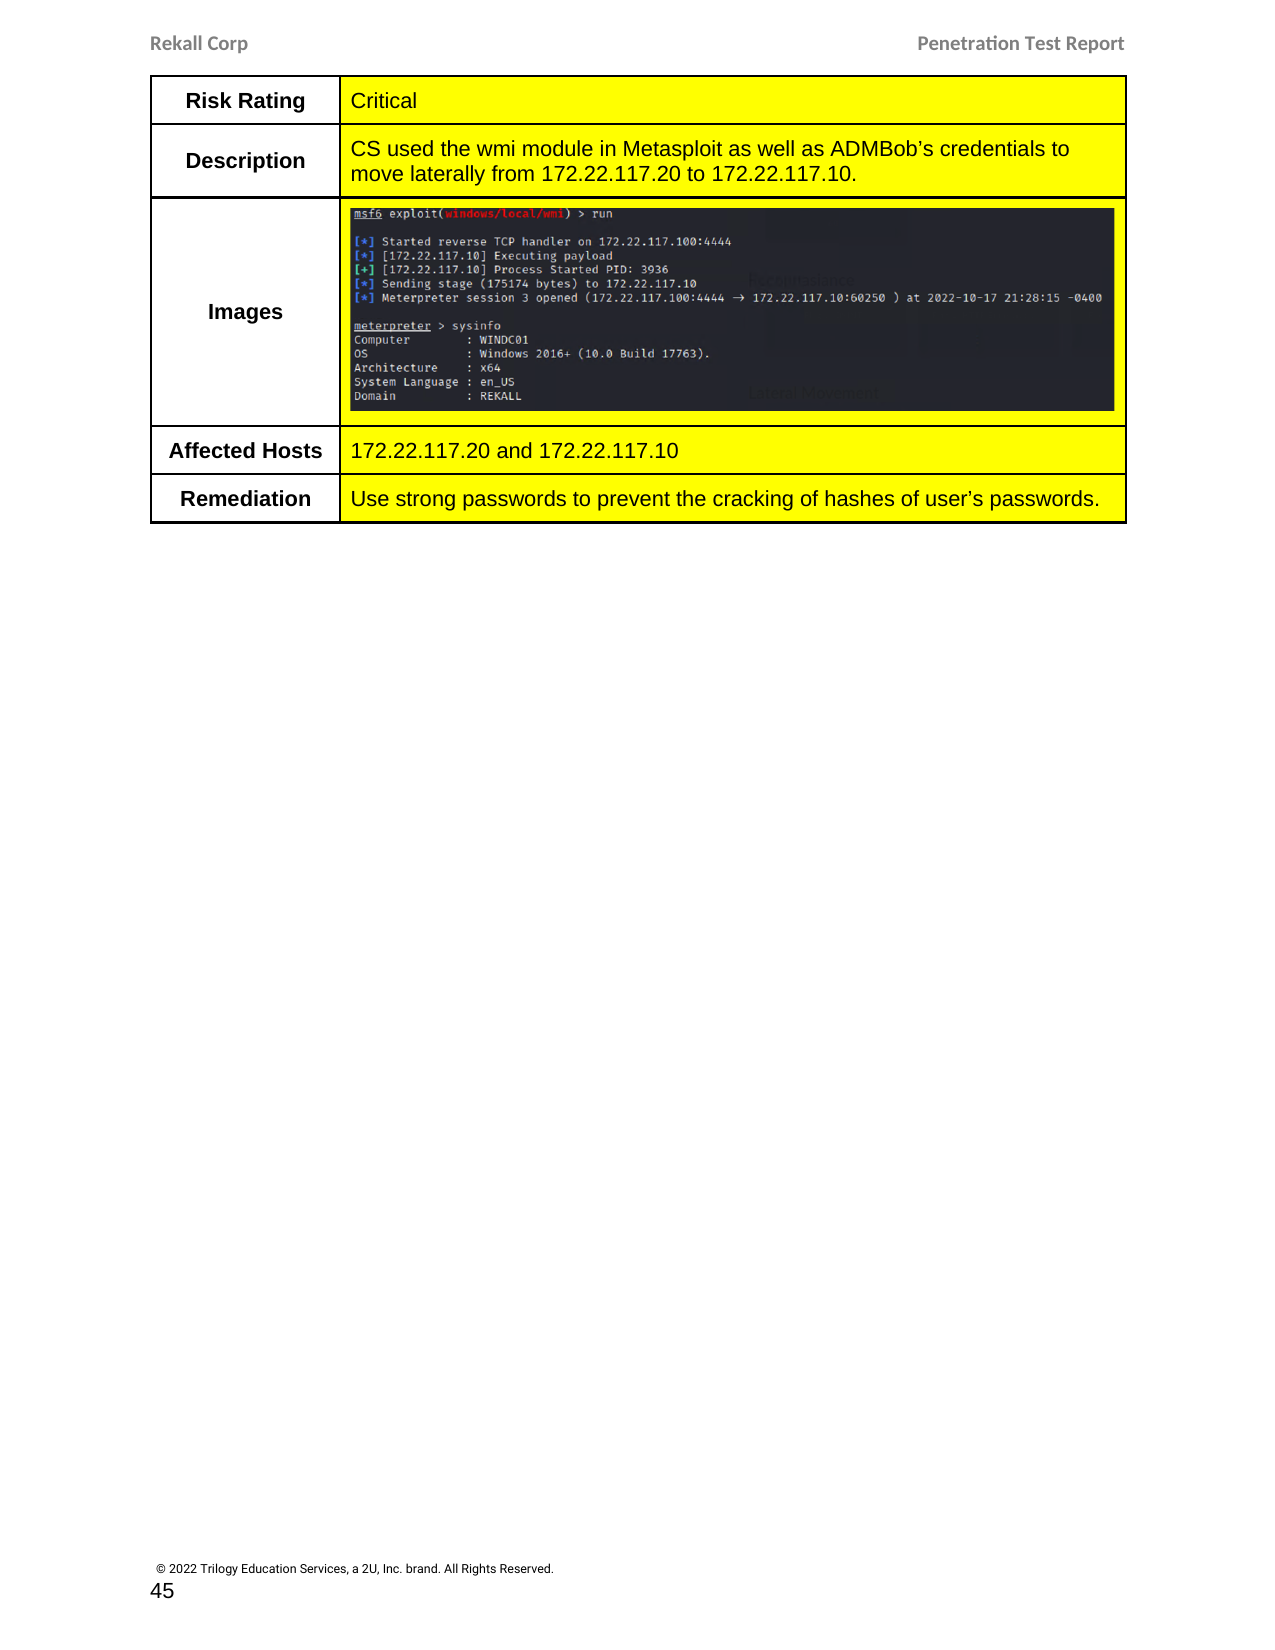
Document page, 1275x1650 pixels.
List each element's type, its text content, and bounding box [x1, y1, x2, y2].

picture [350, 208, 1115, 411]
table_cell Use strong passwords to prevent the cracking of hashes of user’s passwords. [341, 475, 1125, 521]
table_cell Critical [341, 77, 1125, 123]
table_cell Description [152, 125, 339, 196]
table_cell Images [152, 199, 339, 425]
table_cell [341, 199, 1125, 425]
table_cell 172.22.117.20 and 172.22.117.10 [341, 427, 1125, 473]
table_cell Affected Hosts [152, 427, 339, 473]
table_cell Risk Rating [152, 77, 339, 123]
table_cell CS used the wmi module in Metasploit as well as ADMBob’s credentials to move laterally from 172.22.117.20 to 172.22.117.10. [341, 125, 1125, 196]
table_cell Remediation [152, 475, 339, 521]
